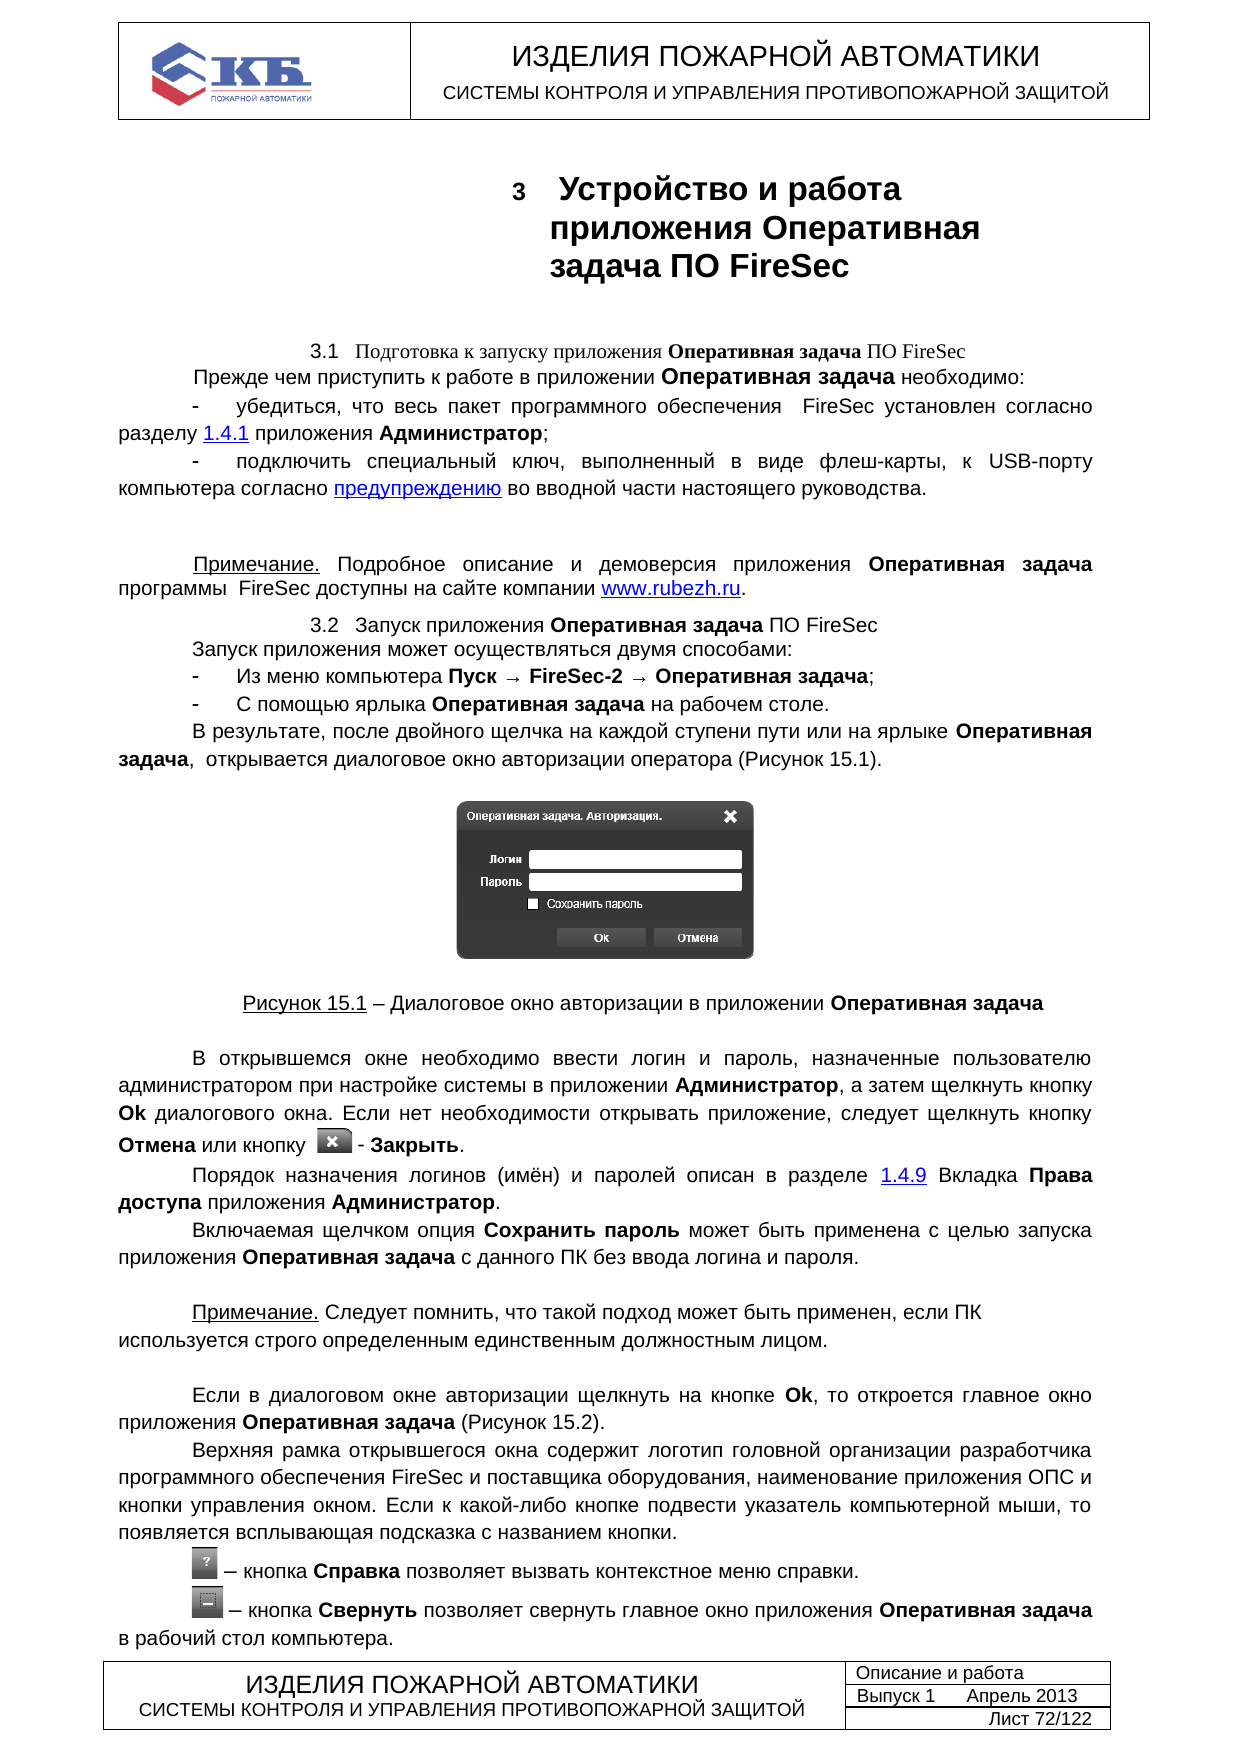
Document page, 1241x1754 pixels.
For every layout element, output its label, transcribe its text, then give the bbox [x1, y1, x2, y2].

list убедиться, что весь пакет программного обеспечения FireSec установлен согласно разделу 1.4.1 приложения Администратор; [118, 393, 1092, 445]
list Включаемая щелчком опция Сохранить пароль может быть применена с целью запуска приложения Оперативная задача с данного ПК без ввода логина и пароля. [118, 1218, 1092, 1269]
list Примечание. Следует помнить, что такой подход может быть применен, если ПК используется строго определенным единственным должностным лицом. [118, 1300, 1092, 1352]
list Запуск приложения Оперативная задача ПО FireSec [310, 612, 1092, 636]
list Из меню компьютера Пуск → FireSec-2 → Оперативная задача; [118, 664, 1092, 688]
list Подготовка к запуску приложения Оперативная задача ПО FireSec [310, 339, 1092, 363]
picture [456, 801, 754, 959]
list Если в диалоговом окне авторизации щелкнуть на кнопке Ok, то откроется главное окно приложения Оперативная задача (Рисунок 15.2). [118, 1383, 1092, 1434]
list Верхняя рамка открывшегося окна содержит логотип головной организации разработчика программного обеспечения FireSec и поставщика оборудования, наименование приложения ОПС и кнопки управления окном. Если к какой-либо кнопке подвести указатель компьютерной мыши, то появляется всплывающая подсказка с названием кнопки. [118, 1438, 1092, 1544]
list – кнопка Справка позволяет вызвать контекстное меню справки. [118, 1548, 1092, 1583]
list С помощью ярлыка Оперативная задача на рабочем столе. [118, 692, 1092, 716]
subtitle Устройство и работа приложения Оперативная задача ПО FireSec [512, 169, 1092, 284]
picture [191, 1586, 224, 1618]
list Запуск приложения может осуществляться двумя способами: [192, 636, 1092, 660]
list – кнопка Свернуть позволяет свернуть главное окно приложения Оперативная задача в рабочий стол компьютера. [118, 1587, 1092, 1650]
list Рисунок 15.1 – Диалоговое окно авторизации в приложении Оперативная задача [193, 991, 1092, 1015]
picture [317, 1128, 353, 1153]
list Примечание. Подробное описание и демоверсия приложения Оперативная задача программы FireSec доступны на сайте компании www.rubezh.ru. [118, 552, 1092, 600]
picture [191, 1547, 218, 1579]
list В открывшемся окне необходимо ввести логин и пароль, назначенные пользователю администратором при настройке системы в приложении Администратор, а затем щелкнуть кнопку Ok диалогового окна. Если нет необходимости открывать приложение, следует щелкнуть кнопку Отмена или кнопку - Закрыть. [118, 1046, 1092, 1158]
list В результате, после двойного щелчка на каждой ступени пути или на ярлыке Оперативная задача, открывается диалоговое окно авторизации оператора (Рисунок 15.1). [118, 719, 1092, 771]
picture [148, 34, 325, 115]
list Прежде чем приступить к работе в приложении Оперативная задача необходимо: [118, 363, 1092, 390]
list подключить специальный ключ, выполненный в виде флеш-карты, к USB-порту компьютера согласно предупреждению во вводной части настоящего руководства. [118, 449, 1092, 500]
list Порядок назначения логинов (имён) и паролей описан в разделе 1.4.9 Вкладка Права доступа приложения Администратор. [118, 1163, 1092, 1214]
